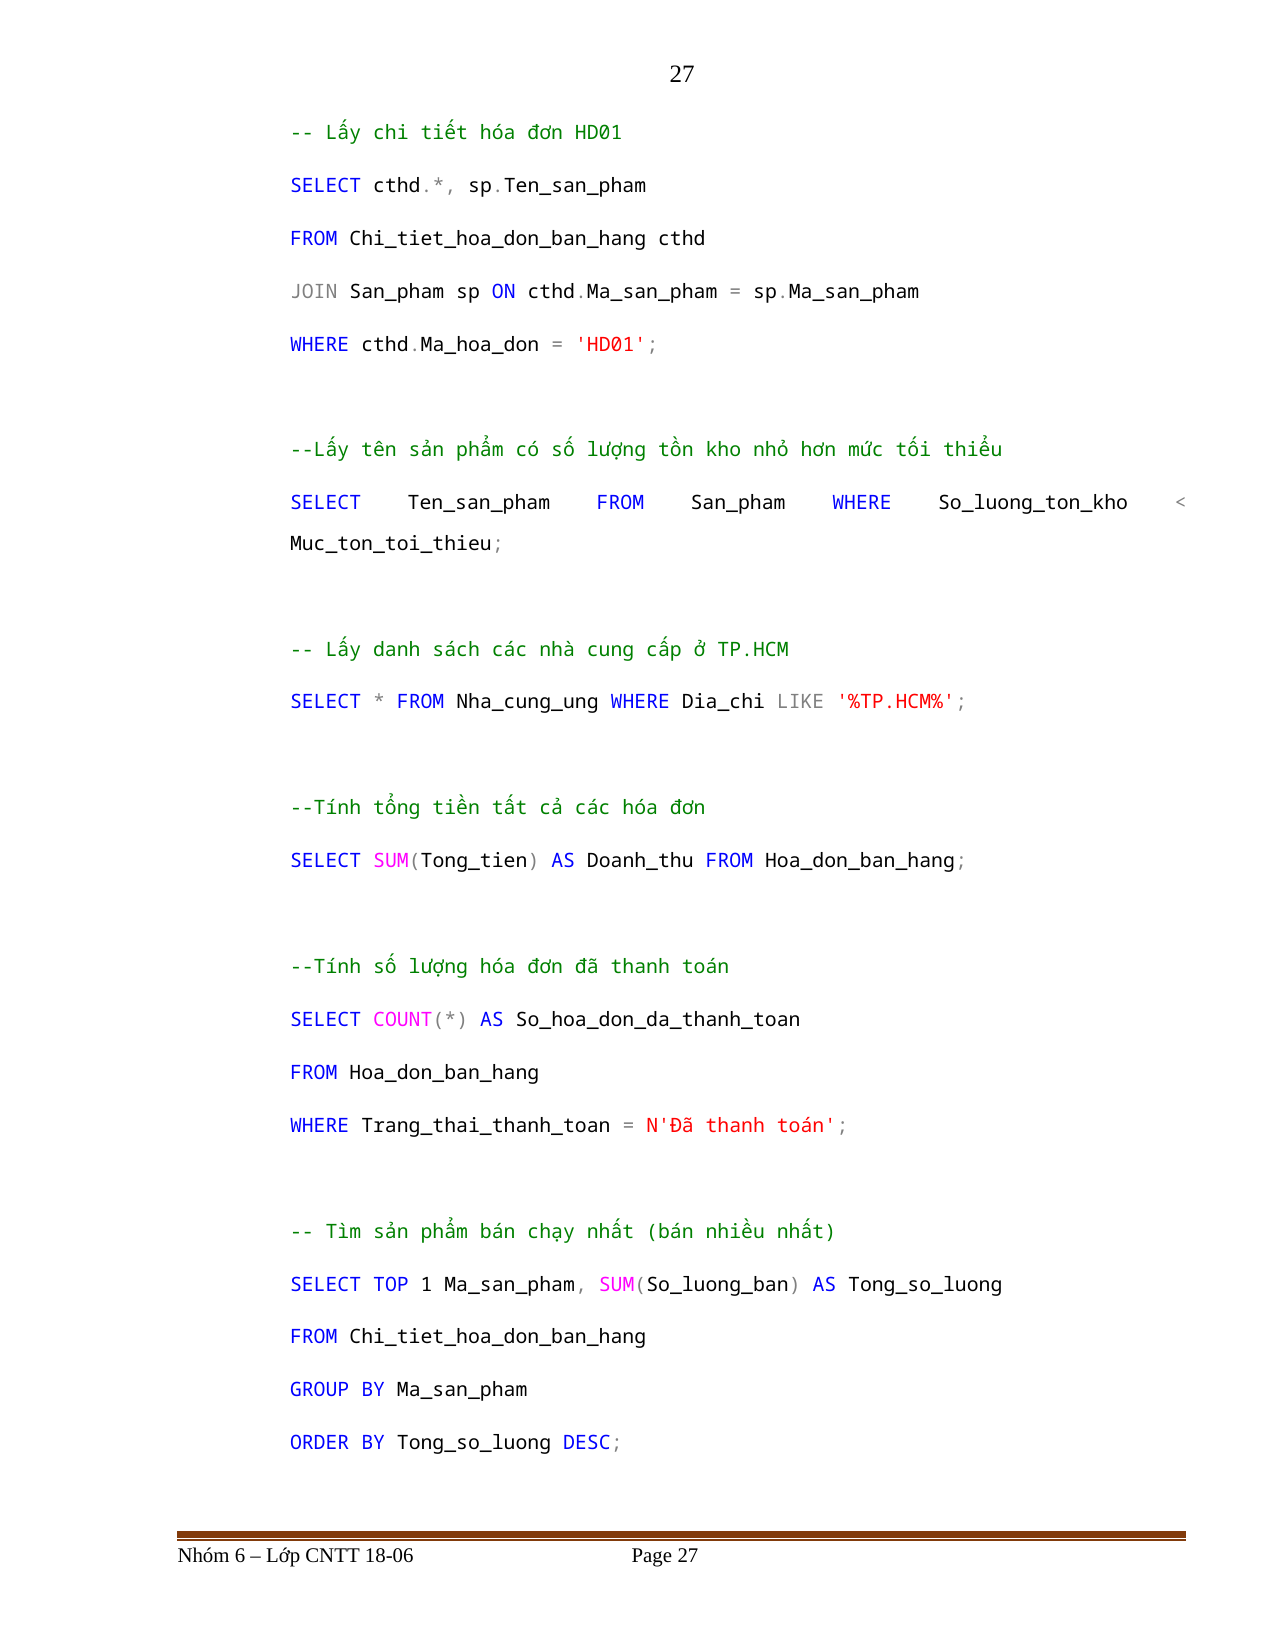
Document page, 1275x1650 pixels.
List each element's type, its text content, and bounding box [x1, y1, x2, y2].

text -- Lấy danh sách các nhà cung cấp ở TP.HCM [290, 635, 1186, 662]
text --Tính tổng tiền tất cả các hóa đơn [290, 793, 1186, 821]
text -- Tìm sản phẩm bán chạy nhất (bán nhiều nhất) [290, 1217, 1186, 1244]
text SELECT Ten_san_pham FROM San_pham WHERE So_luong_ton_kho < Muc_ton_toi_thieu; [290, 488, 1186, 556]
text WHERE Trang_thai_thanh_toan = N'Đã thanh toán'; [290, 1111, 1186, 1138]
text FROM Chi_tiet_hoa_don_ban_hang [290, 1323, 1186, 1350]
text SELECT TOP 1 Ma_san_pham, SUM(So_luong_ban) AS Tong_so_luong [290, 1270, 1186, 1297]
text SELECT SUM(Tong_tien) AS Doanh_thu FROM Hoa_don_ban_hang; [290, 846, 1186, 873]
text --Tính số lượng hóa đơn đã thanh toán [290, 952, 1186, 979]
text --Lấy tên sản phẩm có số lượng tồn kho nhỏ hơn mức tối thiểu [290, 436, 1186, 463]
text SELECT cthd.*, sp.Ten_san_pham [290, 171, 1186, 198]
text WHERE cthd.Ma_hoa_don = 'HD01'; [290, 330, 1186, 357]
text GROUP BY Ma_san_pham [290, 1376, 1186, 1403]
text SELECT COUNT(*) AS So_hoa_don_da_thanh_toan [290, 1005, 1186, 1032]
text ORDER BY Tong_so_luong DESC; [290, 1428, 1186, 1456]
text JOIN San_pham sp ON cthd.Ma_san_pham = sp.Ma_san_pham [290, 277, 1186, 304]
text FROM Chi_tiet_hoa_don_ban_hang cthd [290, 224, 1186, 251]
text -- Lấy chi tiết hóa đơn HD01 [290, 118, 1186, 145]
text SELECT * FROM Nha_cung_ung WHERE Dia_chi LIKE '%TP.HCM%'; [290, 688, 1186, 715]
text FROM Hoa_don_ban_hang [290, 1058, 1186, 1085]
